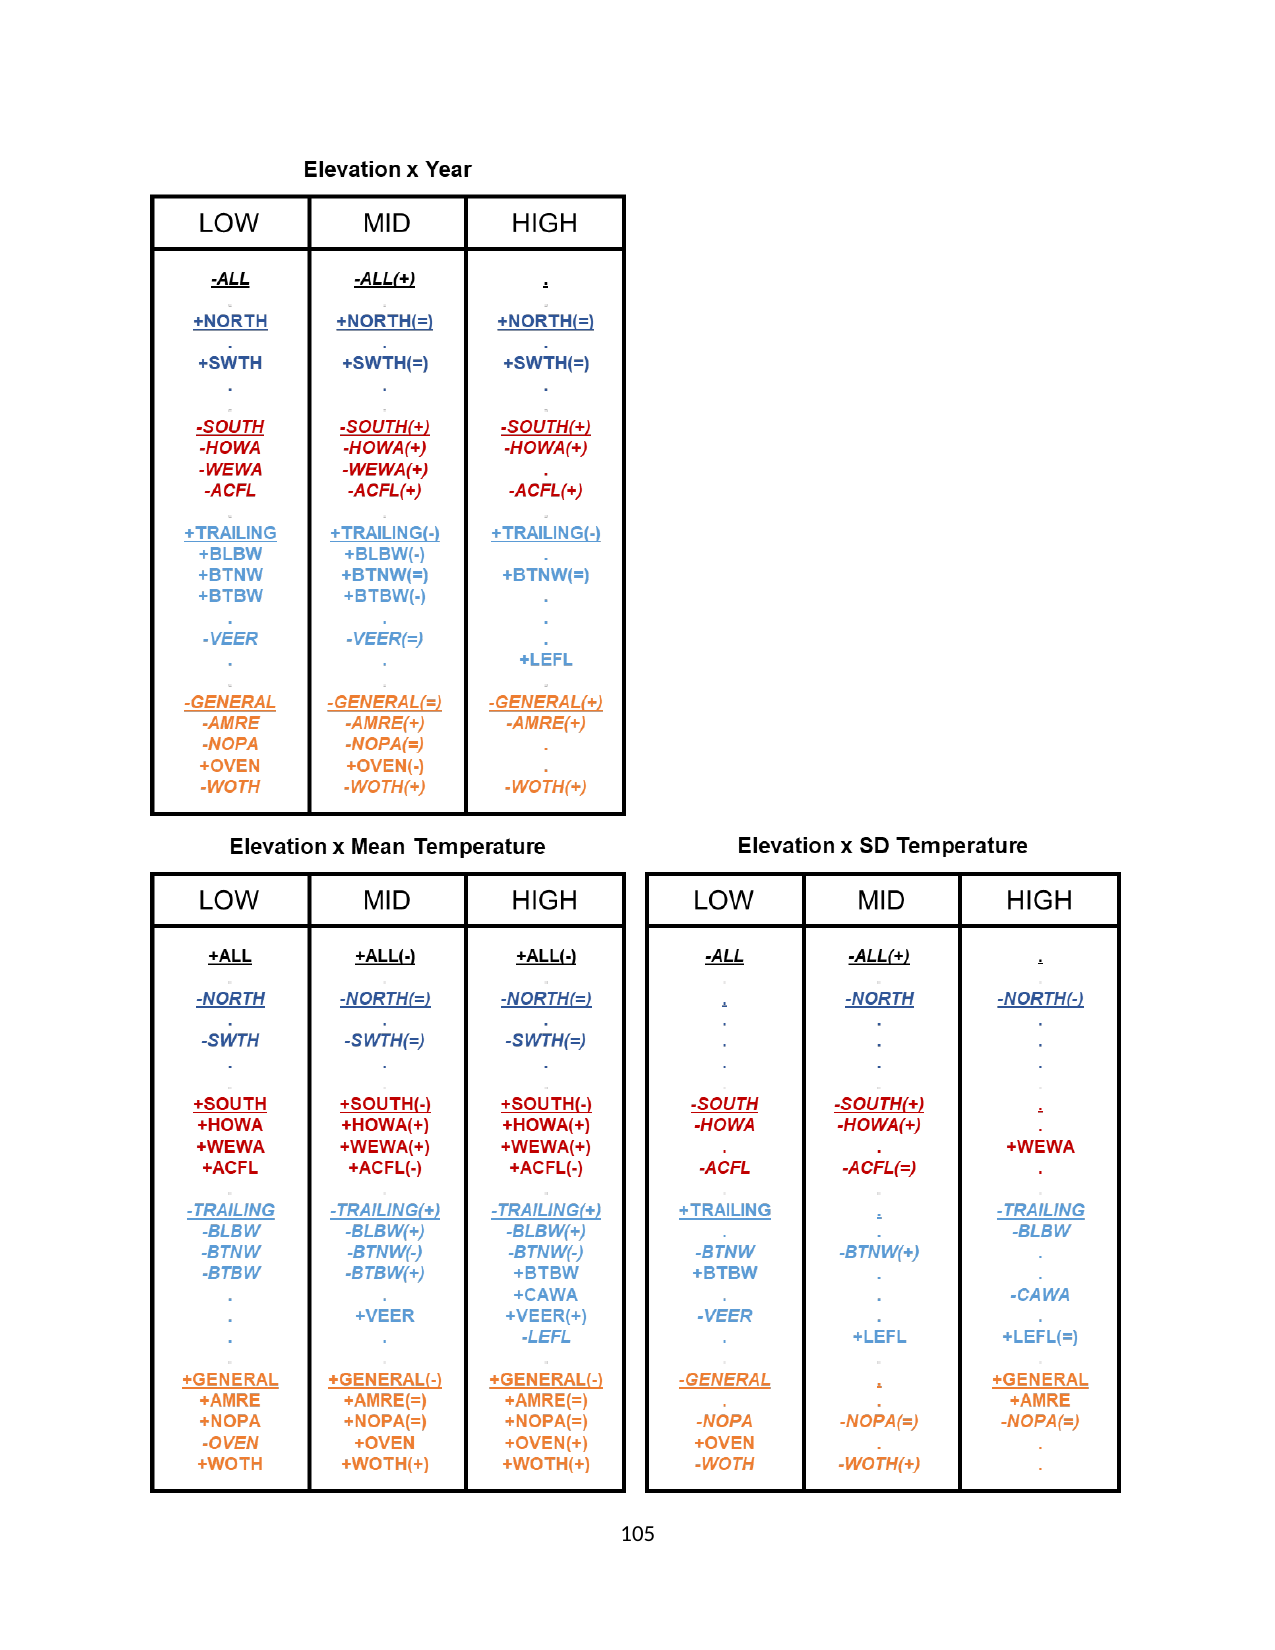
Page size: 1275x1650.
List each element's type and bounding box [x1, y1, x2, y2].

picture [150, 150, 1125, 1493]
